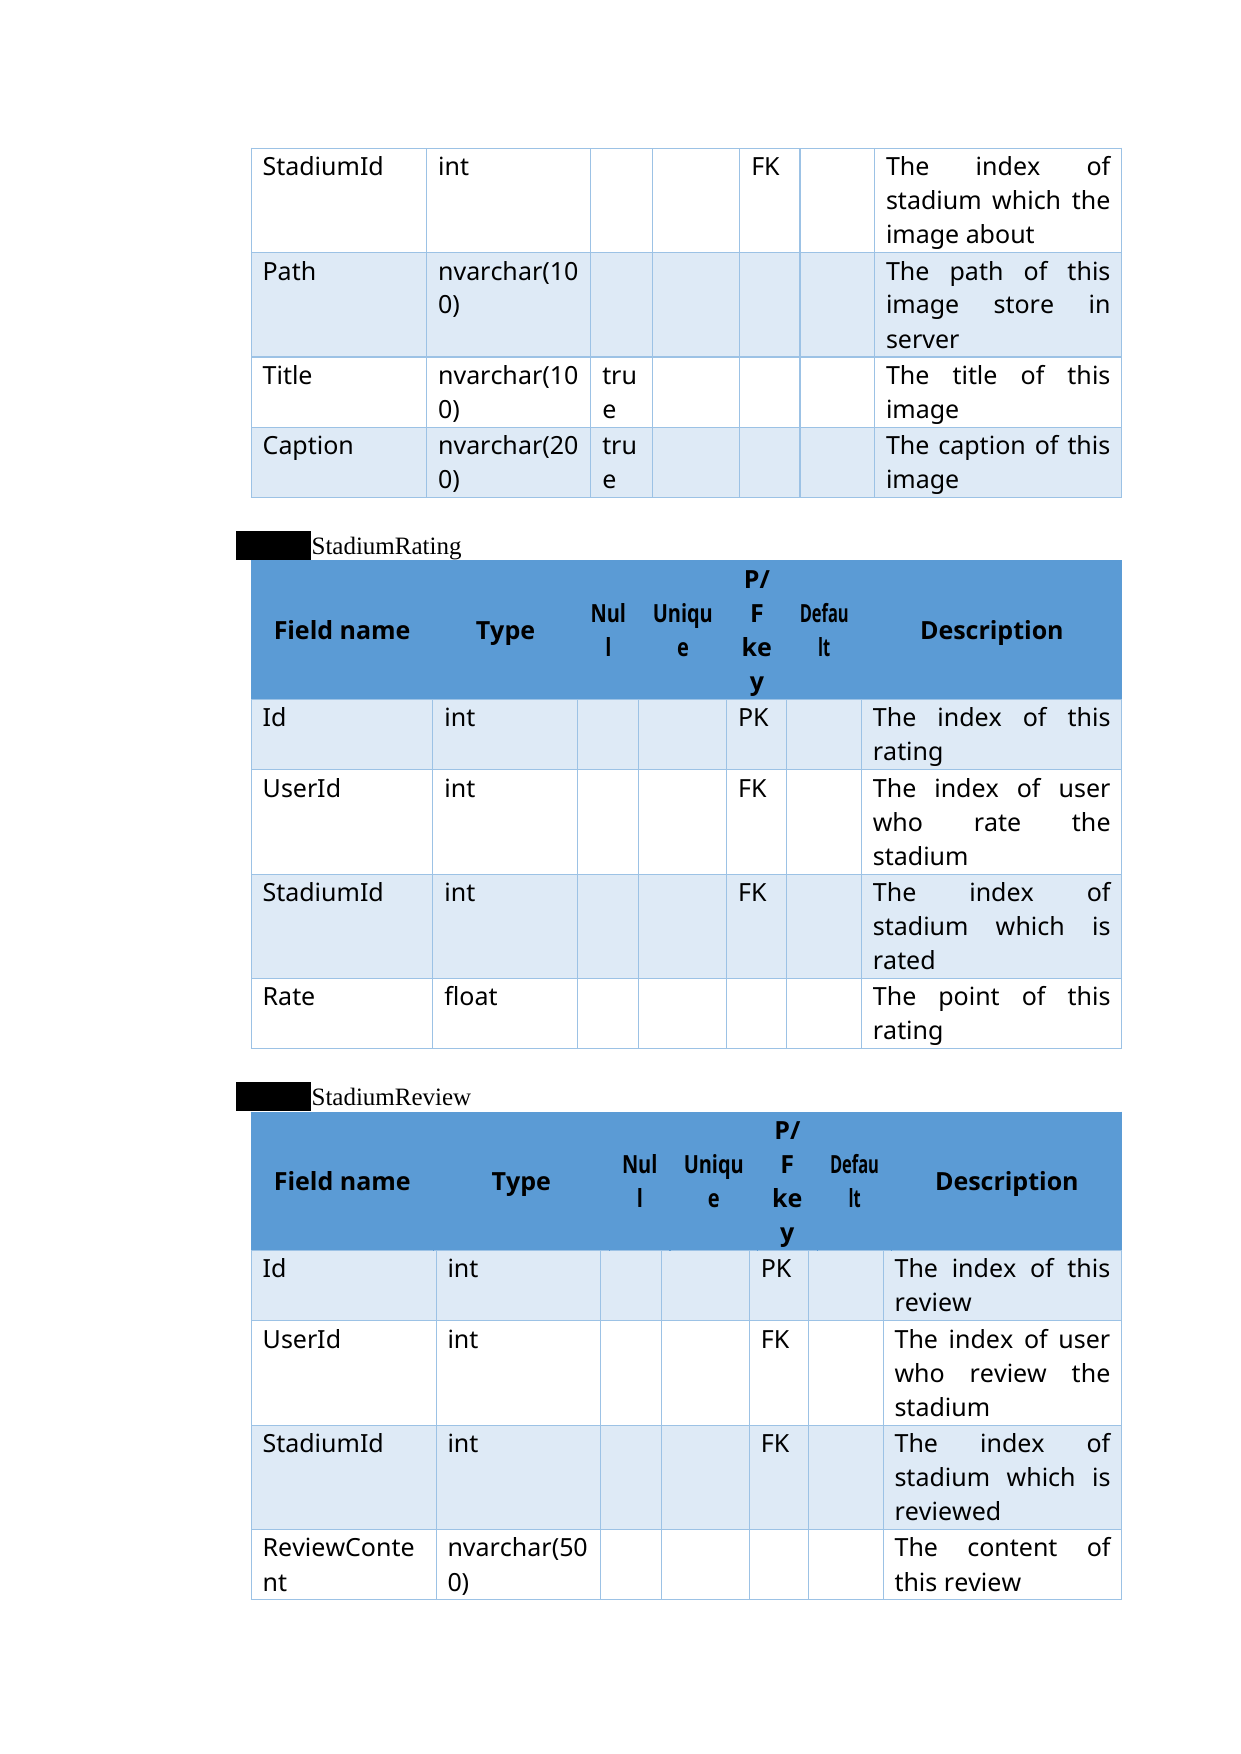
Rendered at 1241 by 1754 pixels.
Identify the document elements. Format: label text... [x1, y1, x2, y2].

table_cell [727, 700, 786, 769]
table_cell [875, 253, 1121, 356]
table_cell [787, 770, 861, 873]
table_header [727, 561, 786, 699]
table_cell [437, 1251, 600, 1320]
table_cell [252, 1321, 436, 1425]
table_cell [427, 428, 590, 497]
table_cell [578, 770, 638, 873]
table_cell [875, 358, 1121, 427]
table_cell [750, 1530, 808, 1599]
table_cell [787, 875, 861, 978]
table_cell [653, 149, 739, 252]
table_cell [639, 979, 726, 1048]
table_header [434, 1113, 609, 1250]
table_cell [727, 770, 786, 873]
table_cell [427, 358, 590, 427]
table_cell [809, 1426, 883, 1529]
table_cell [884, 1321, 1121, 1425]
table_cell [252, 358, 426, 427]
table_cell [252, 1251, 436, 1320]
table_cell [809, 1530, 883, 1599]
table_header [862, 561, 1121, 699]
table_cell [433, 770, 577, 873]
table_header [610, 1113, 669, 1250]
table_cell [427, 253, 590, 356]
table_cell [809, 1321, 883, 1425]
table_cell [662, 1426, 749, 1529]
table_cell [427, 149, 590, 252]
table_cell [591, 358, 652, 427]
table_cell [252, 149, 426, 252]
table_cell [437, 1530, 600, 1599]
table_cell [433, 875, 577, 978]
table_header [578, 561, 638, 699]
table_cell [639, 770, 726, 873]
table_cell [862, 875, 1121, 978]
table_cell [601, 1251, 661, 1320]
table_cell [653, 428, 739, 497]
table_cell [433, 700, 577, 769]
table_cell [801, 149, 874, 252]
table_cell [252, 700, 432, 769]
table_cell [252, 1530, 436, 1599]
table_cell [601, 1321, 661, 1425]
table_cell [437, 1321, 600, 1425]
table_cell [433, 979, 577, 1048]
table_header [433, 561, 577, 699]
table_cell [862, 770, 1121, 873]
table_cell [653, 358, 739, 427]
subtitle StadiumRating [311, 531, 1124, 560]
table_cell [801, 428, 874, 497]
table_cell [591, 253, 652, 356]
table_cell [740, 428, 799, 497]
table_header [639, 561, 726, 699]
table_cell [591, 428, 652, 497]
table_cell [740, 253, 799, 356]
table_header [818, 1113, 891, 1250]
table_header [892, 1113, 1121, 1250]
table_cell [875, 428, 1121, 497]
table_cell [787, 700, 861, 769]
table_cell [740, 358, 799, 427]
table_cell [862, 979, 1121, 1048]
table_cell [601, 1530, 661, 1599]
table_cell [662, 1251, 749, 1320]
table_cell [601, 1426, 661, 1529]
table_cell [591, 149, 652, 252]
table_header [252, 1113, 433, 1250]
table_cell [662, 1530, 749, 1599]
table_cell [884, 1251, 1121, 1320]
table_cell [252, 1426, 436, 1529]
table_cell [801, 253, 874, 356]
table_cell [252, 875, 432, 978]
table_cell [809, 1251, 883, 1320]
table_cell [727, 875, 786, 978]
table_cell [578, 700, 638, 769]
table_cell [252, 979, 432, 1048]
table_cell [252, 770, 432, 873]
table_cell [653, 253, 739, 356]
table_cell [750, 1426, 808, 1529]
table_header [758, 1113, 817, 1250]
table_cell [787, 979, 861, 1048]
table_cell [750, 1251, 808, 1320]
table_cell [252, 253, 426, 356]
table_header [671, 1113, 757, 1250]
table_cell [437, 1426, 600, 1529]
subtitle StadiumReview [311, 1082, 1124, 1111]
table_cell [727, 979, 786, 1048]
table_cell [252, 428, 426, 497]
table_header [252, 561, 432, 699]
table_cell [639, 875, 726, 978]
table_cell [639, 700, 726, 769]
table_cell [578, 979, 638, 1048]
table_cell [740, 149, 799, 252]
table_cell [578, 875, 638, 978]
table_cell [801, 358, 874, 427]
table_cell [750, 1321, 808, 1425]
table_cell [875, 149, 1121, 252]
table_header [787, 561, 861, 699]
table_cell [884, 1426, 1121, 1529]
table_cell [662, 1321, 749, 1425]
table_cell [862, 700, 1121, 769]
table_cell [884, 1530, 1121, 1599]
